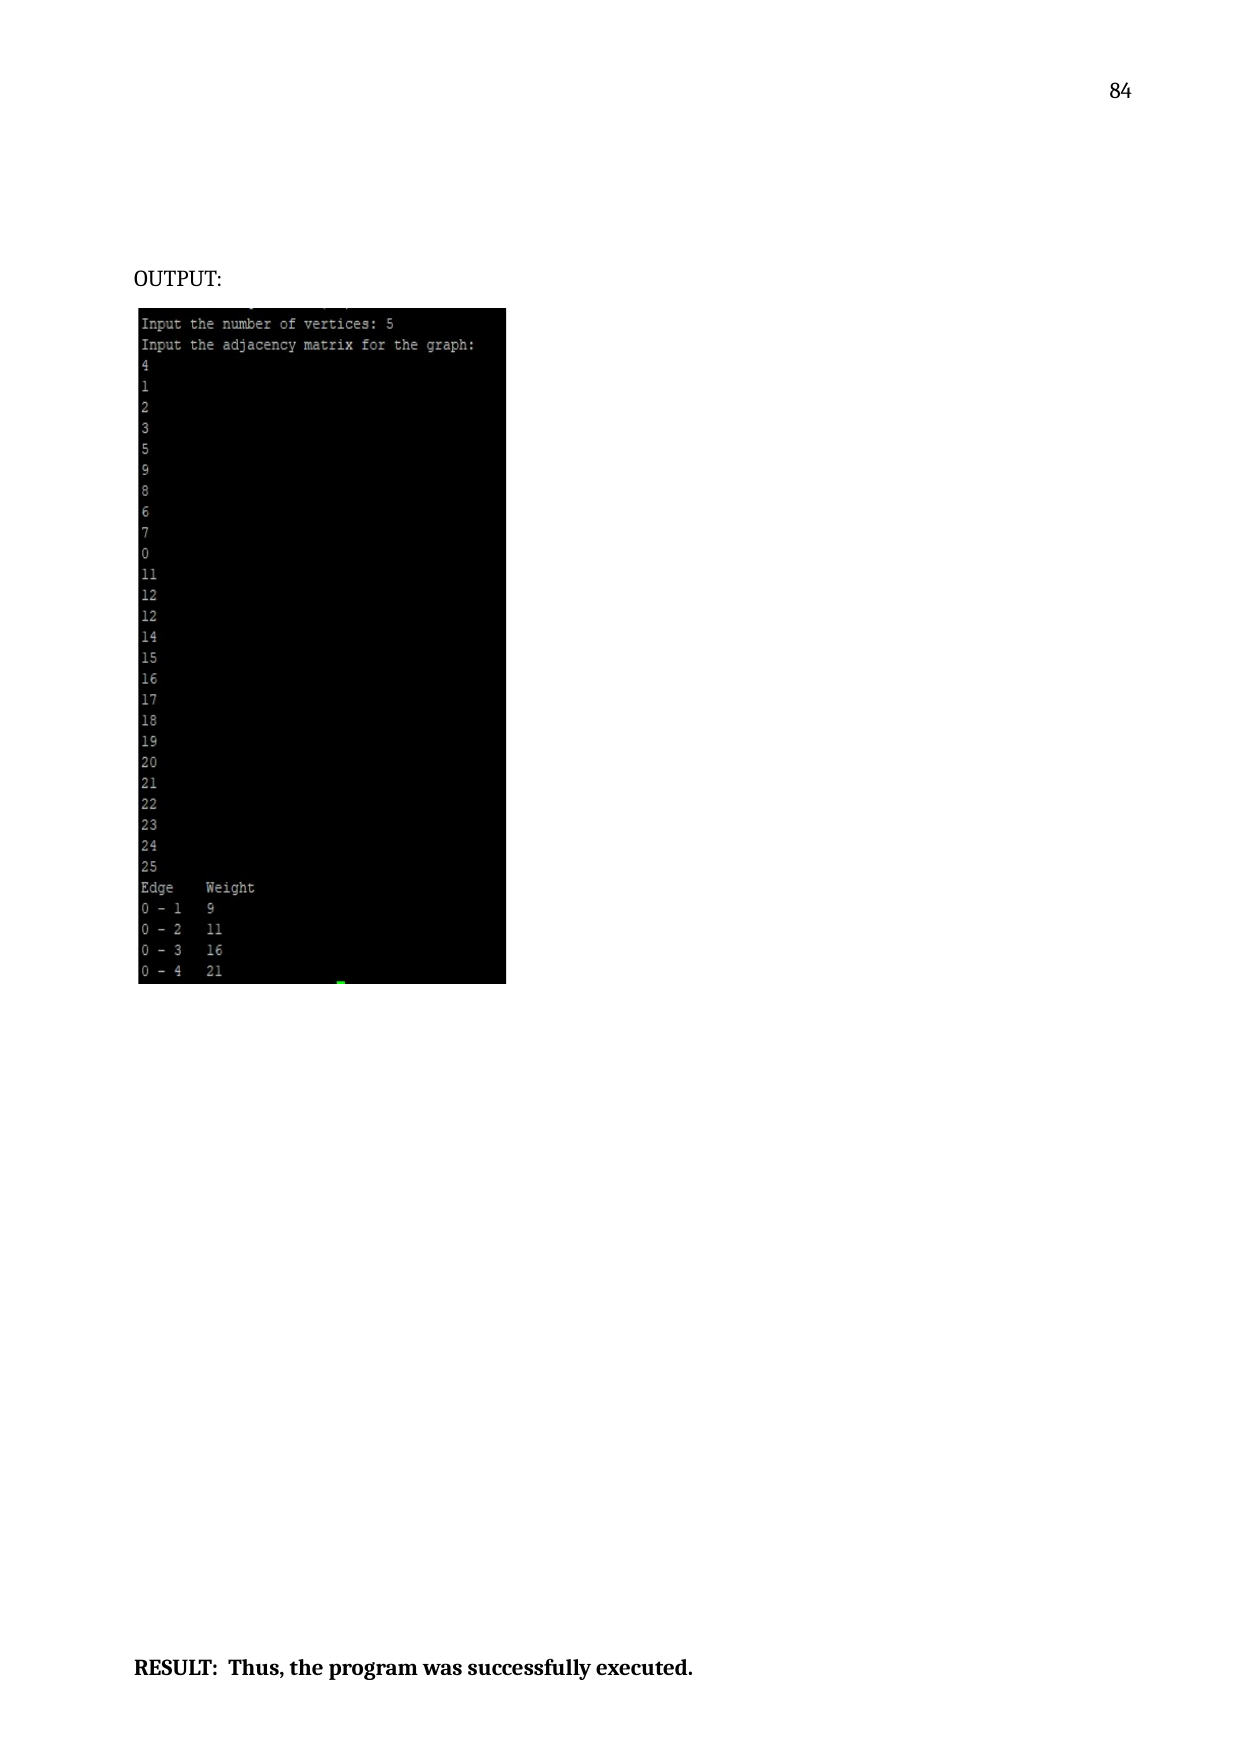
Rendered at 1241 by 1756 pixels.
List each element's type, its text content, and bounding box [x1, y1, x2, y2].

text OUTPUT: [134, 266, 595, 293]
text RESULT: Thus, the program was successfully executed. [134, 1655, 1136, 1681]
picture [138, 308, 507, 984]
